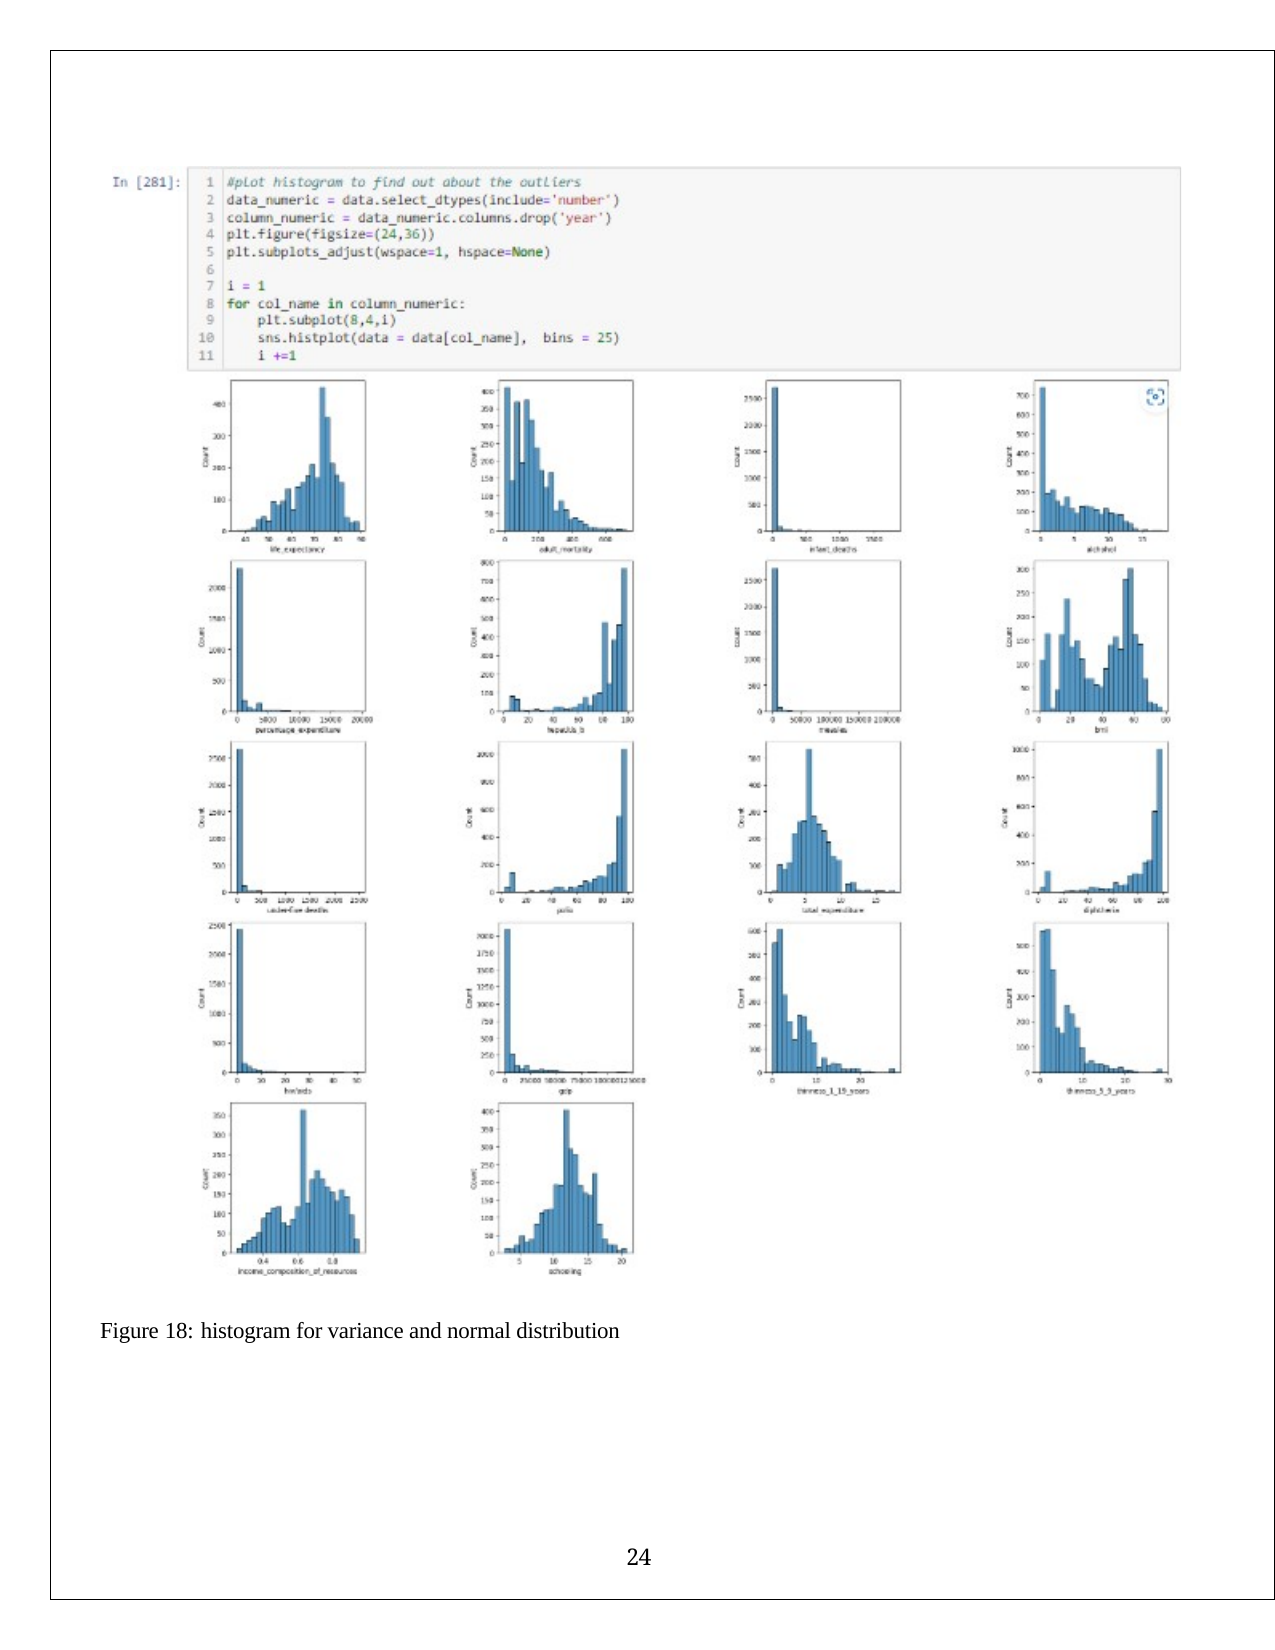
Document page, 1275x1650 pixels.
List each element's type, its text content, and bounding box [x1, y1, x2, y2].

text Figure 18: histogram for variance and normal distribution [100, 1317, 1274, 1343]
picture [112, 166, 1182, 1276]
